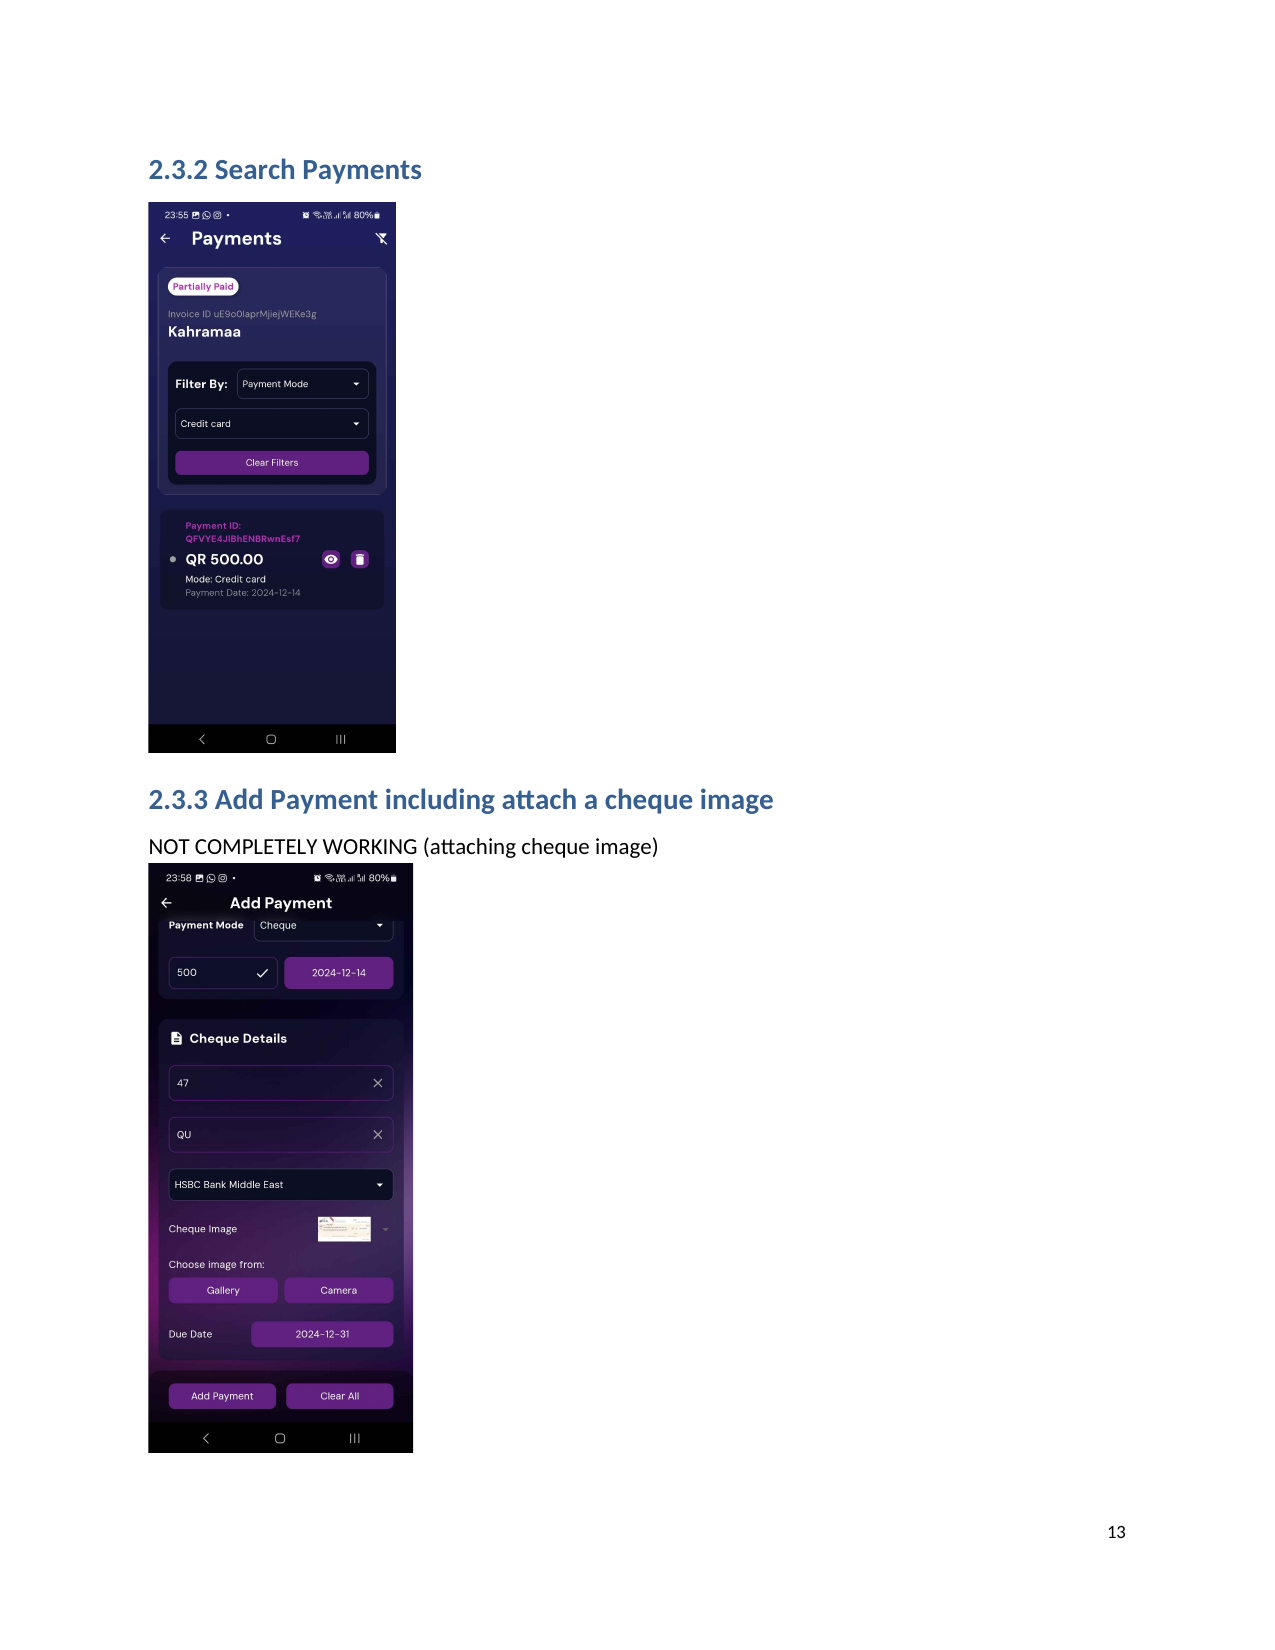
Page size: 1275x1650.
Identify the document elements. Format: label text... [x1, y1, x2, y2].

subtitle 2.3.3 Add Payment including attach a cheque image [148, 781, 1127, 816]
picture [148, 863, 414, 1453]
picture [148, 202, 396, 753]
text NOT COMPLETELY WORKING (attaching cheque image) [148, 832, 1127, 860]
subtitle 2.3.2 Search Payments [148, 151, 1127, 187]
